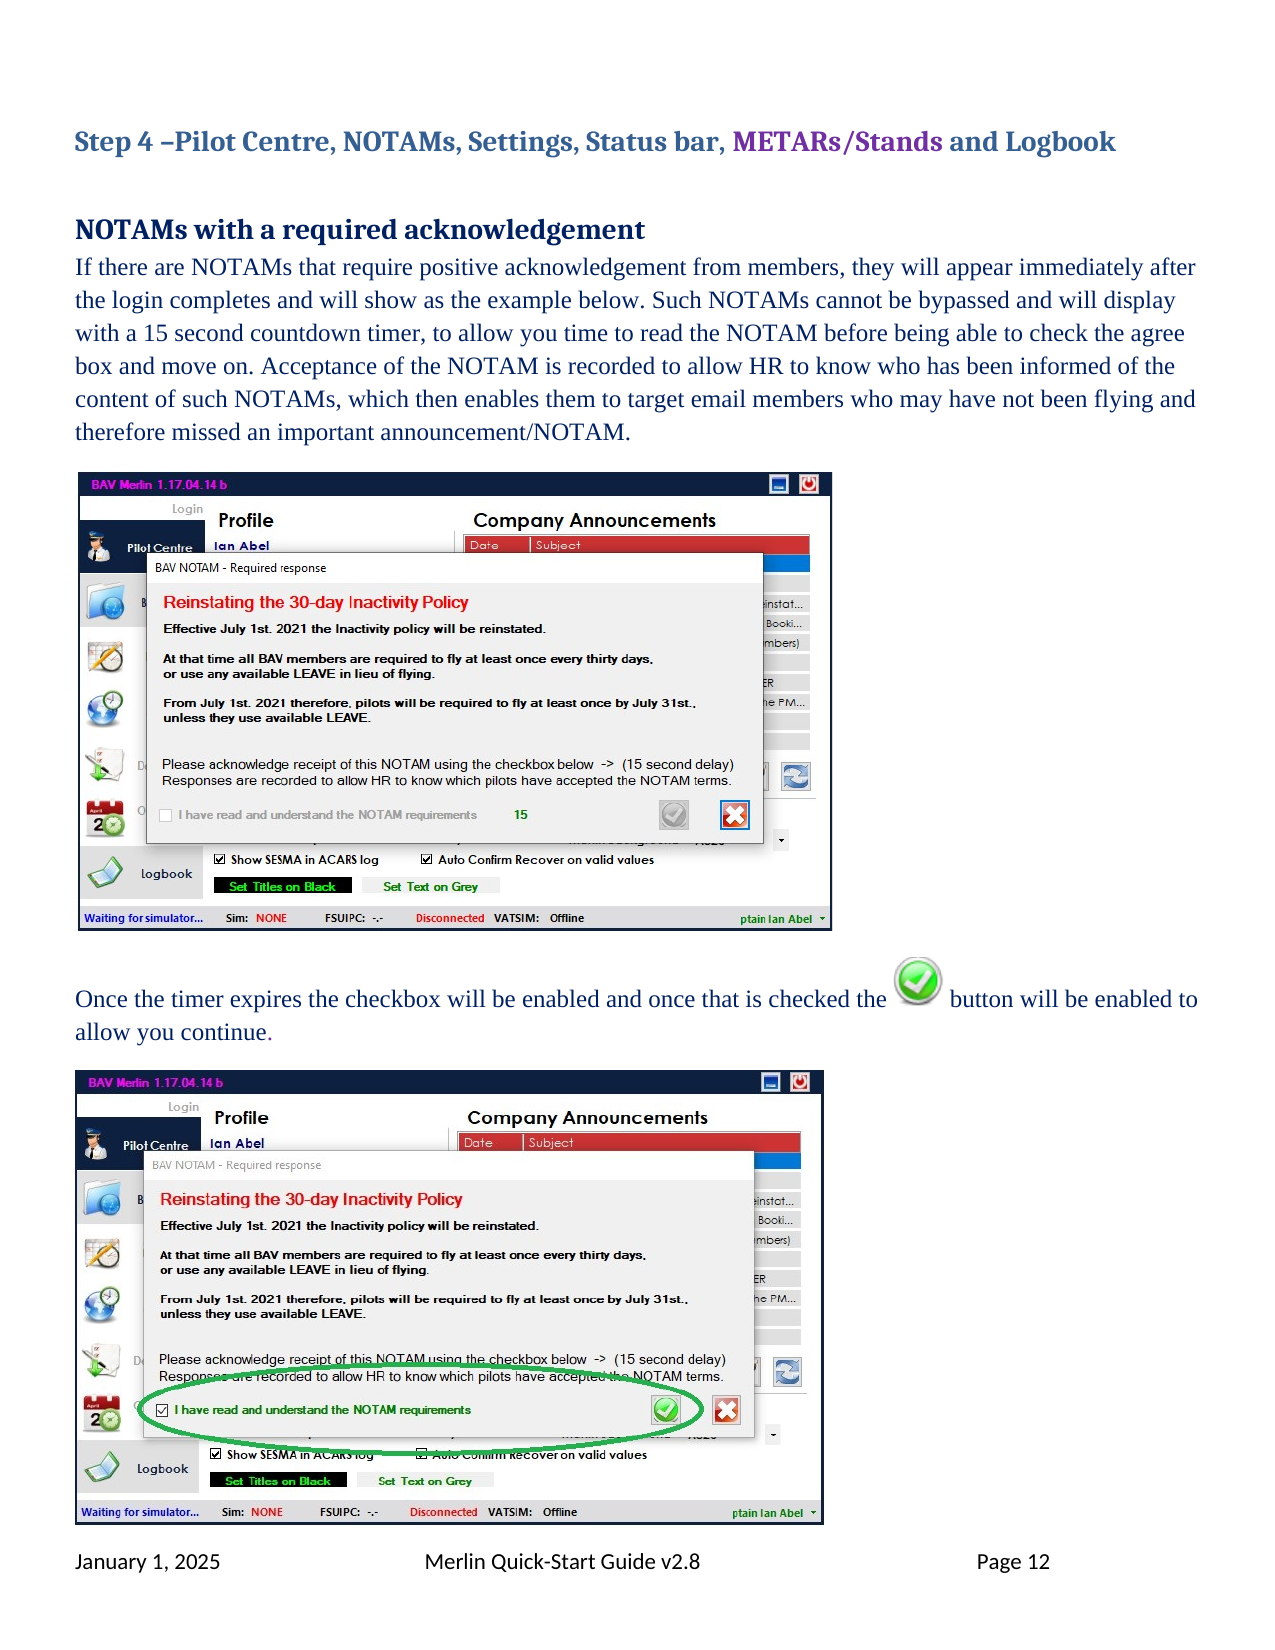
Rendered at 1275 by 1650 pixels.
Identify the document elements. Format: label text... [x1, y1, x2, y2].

text Once the timer expires the checkbox will be enabled and once that is checked the button will be enabled to allow you continue. [75, 957, 1200, 1045]
picture [75, 1070, 825, 1527]
text If there are NOTAMs that require positive acknowledgement from members, they will appear immediately after the login completes and will show as the example below. Such NOTAMs cannot be bypassed and will display with a 15 second countdown timer, to allow you time to read the NOTAM before being able to check the agree box and move on. Acceptance of the NOTAM is recorded to allow HR to know who has been informed of the content of such NOTAMs, which then enables them to target email members who may have not been flying and therefore missed an important announcement/NOTAM. [75, 252, 1200, 446]
subtitle NOTAMs with a required acknowledgement [75, 213, 1200, 247]
subtitle Step 4 –Pilot Centre, NOTAMs, Settings, Status bar, METARs/Stands and Logbook [75, 125, 1200, 158]
picture [893, 957, 944, 1007]
picture [75, 471, 833, 932]
